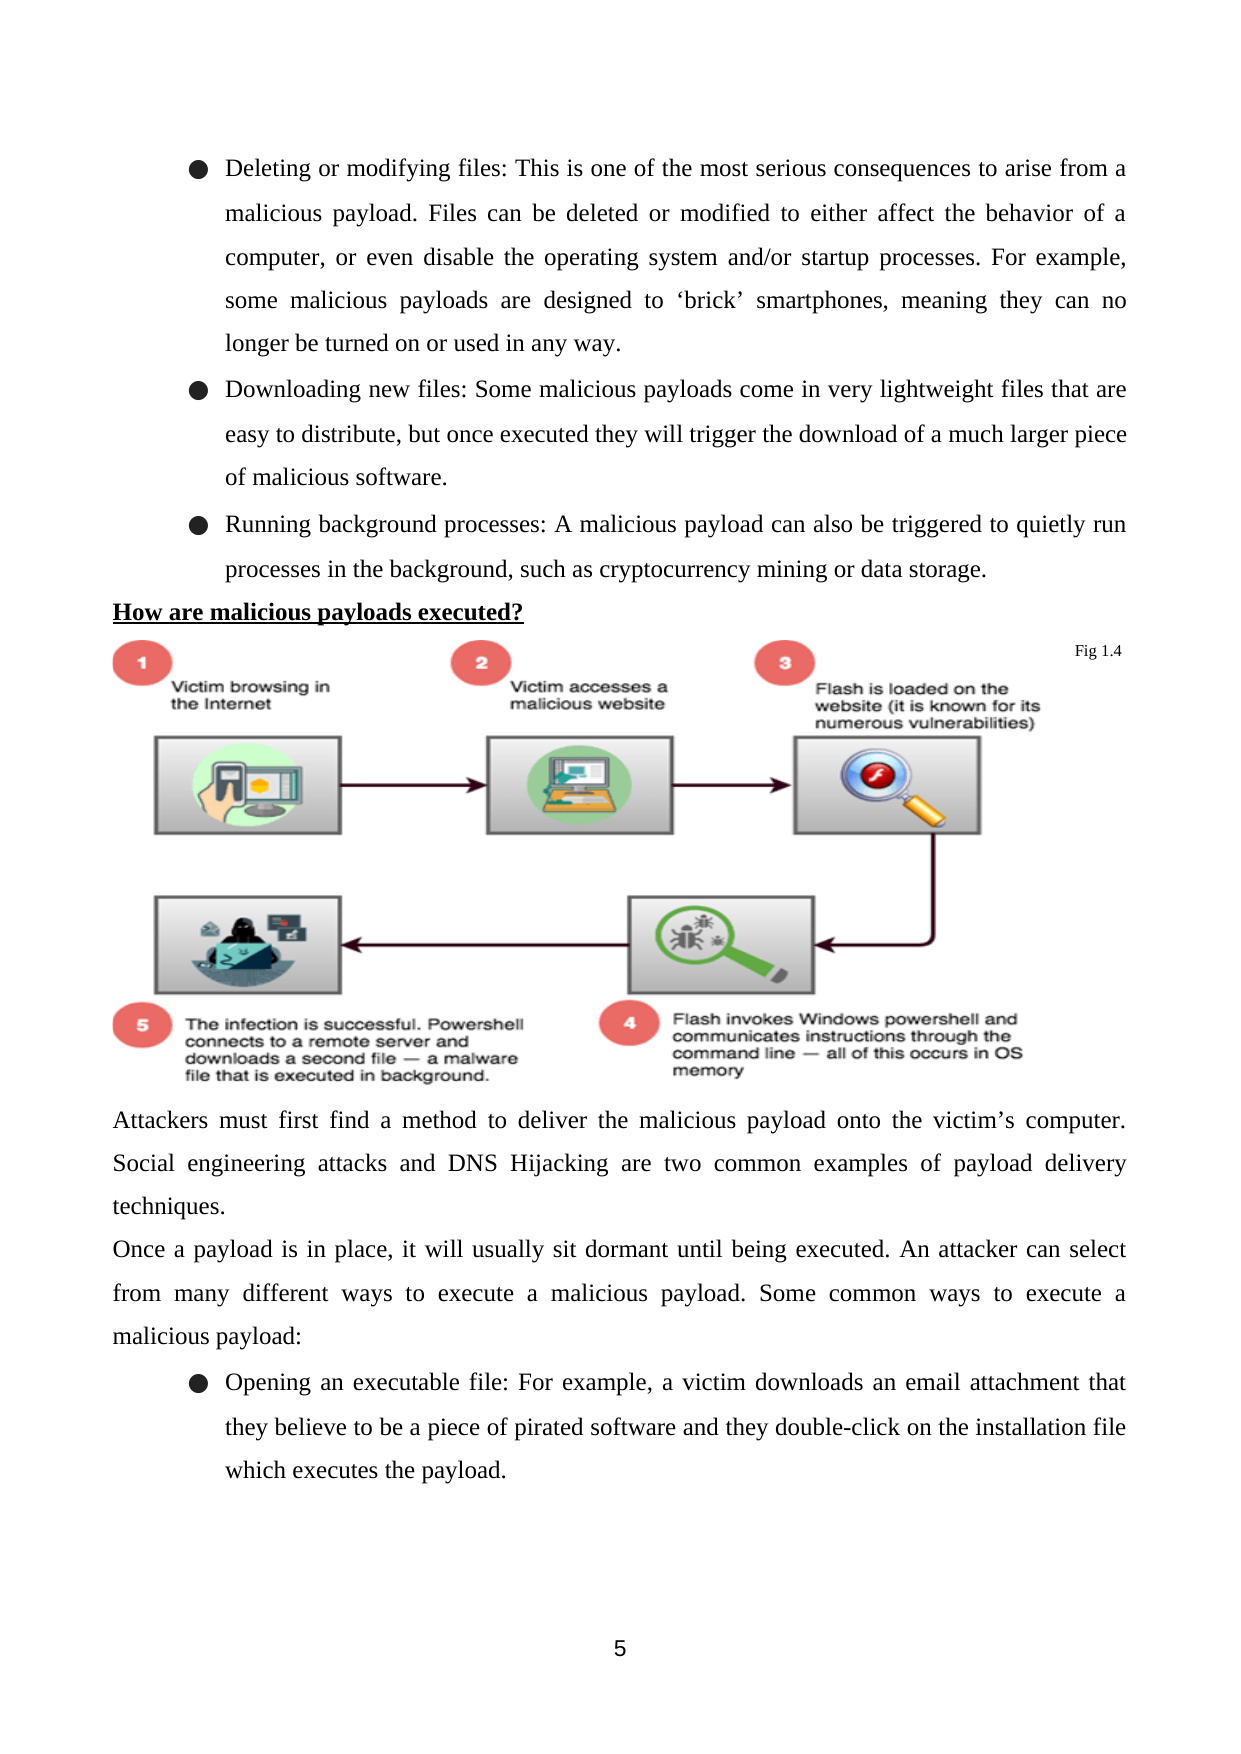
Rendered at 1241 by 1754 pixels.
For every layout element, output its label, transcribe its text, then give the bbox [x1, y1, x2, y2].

text Once a payload is in place, it will usually sit dormant until being executed. An attacker can select from many different ways to execute a malicious payload. Some common ways to execute a malicious payload: [112, 1234, 1128, 1349]
text How are malicious payloads executed? [112, 597, 1128, 626]
list Deleting or modifying files: This is one of the most serious consequences to arise from a malicious payload. Files can be deleted or modified to either affect the behavior of a computer, or even disable the operating system and/or startup processes. For example, some malicious payloads are designed to ‘brick’ smartphones, meaning they can no longer be turned on or used in any way. [187, 150, 1128, 357]
list Opening an executable file: For example, a victim downloads an email attachment that they believe to be a piece of pirated software and they double-click on the installation file which executes the payload. [187, 1364, 1128, 1484]
picture [112, 640, 1050, 1094]
list Downloading new files: Some malicious payloads come in very lightweight files that are easy to distribute, but once executed they will trigger the download of a much larger piece of malicious software. [187, 371, 1128, 491]
text Fig 1.4 [1050, 640, 1128, 659]
list Running background processes: A malicious payload can also be triggered to quietly run processes in the background, such as cryptocurrency mining or data storage. [187, 506, 1128, 583]
